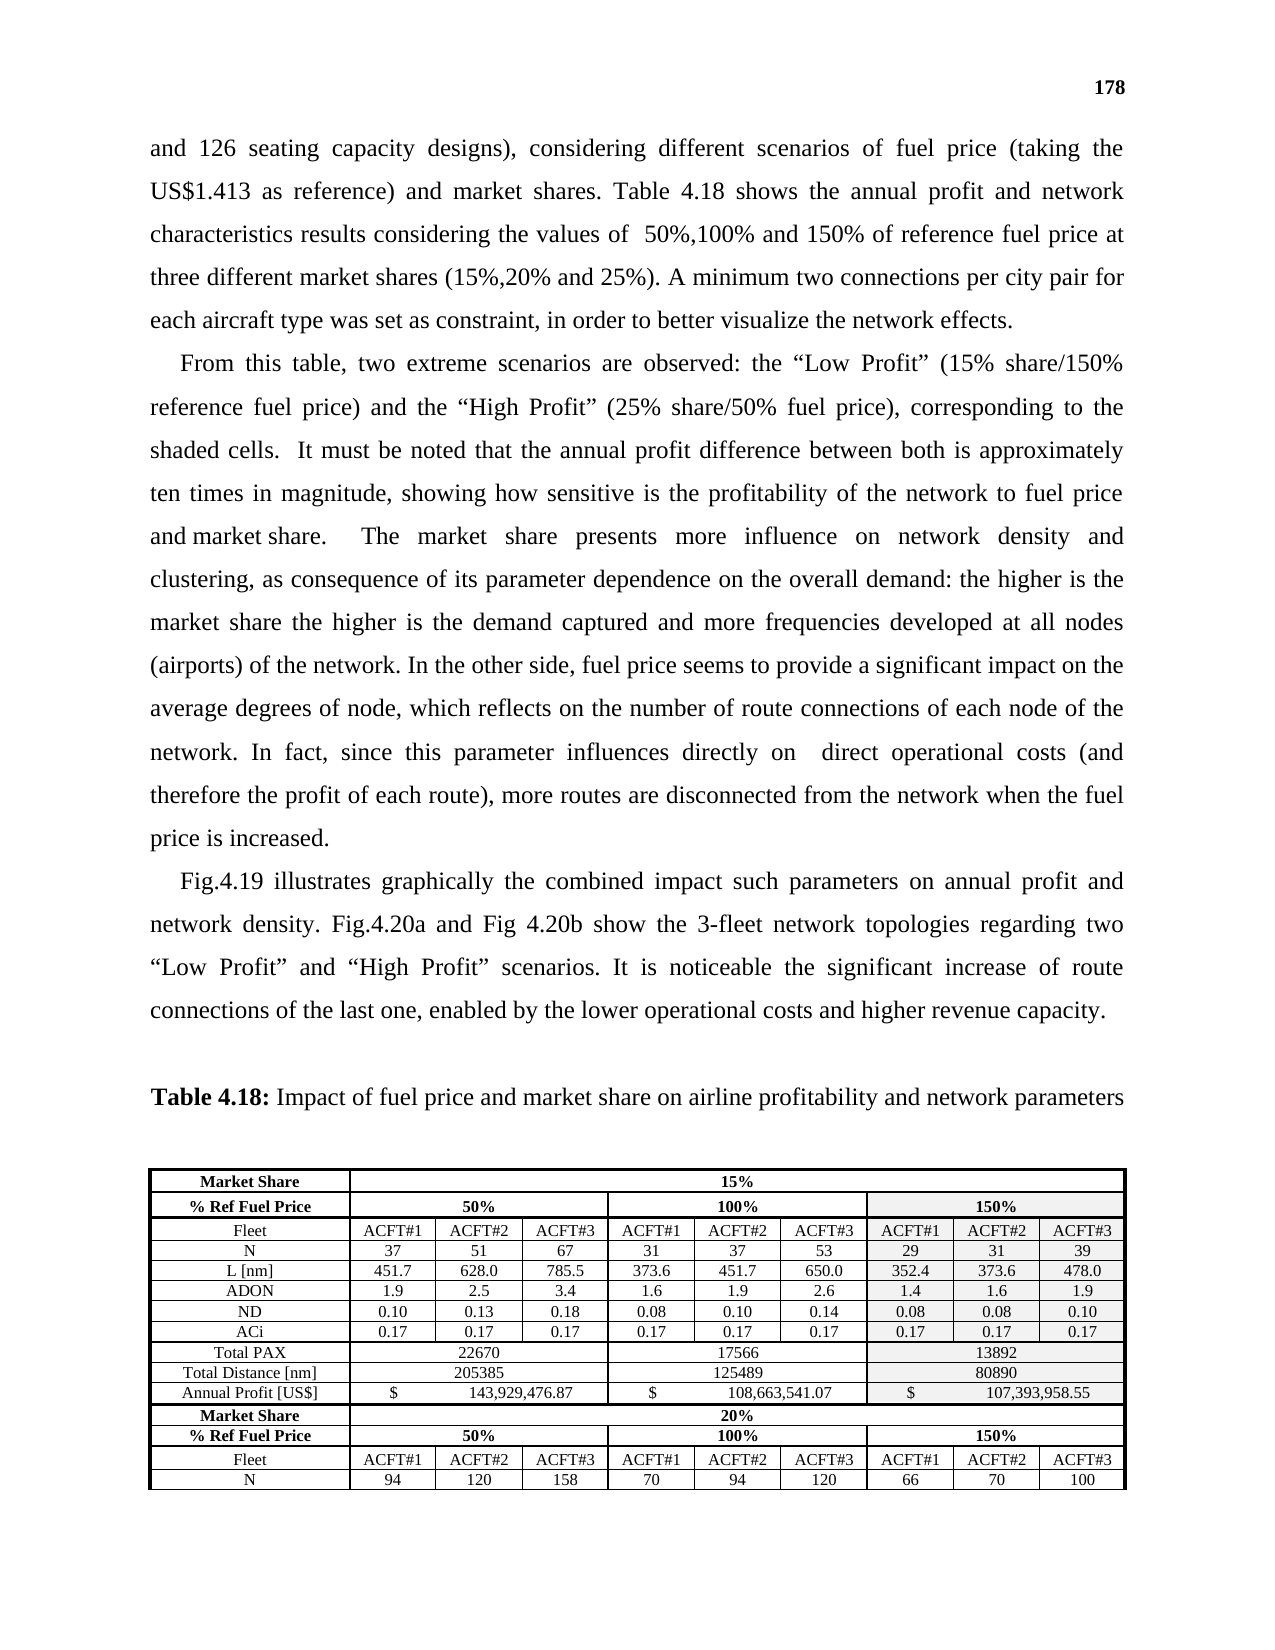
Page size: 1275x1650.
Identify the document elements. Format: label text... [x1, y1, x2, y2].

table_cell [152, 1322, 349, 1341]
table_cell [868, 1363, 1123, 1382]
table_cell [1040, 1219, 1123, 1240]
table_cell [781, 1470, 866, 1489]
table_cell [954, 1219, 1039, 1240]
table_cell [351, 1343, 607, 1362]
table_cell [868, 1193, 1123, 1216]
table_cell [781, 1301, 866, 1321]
text Table 4.18: Impact of fuel price and market share on airline profitability and network parameters [150, 1082, 1125, 1110]
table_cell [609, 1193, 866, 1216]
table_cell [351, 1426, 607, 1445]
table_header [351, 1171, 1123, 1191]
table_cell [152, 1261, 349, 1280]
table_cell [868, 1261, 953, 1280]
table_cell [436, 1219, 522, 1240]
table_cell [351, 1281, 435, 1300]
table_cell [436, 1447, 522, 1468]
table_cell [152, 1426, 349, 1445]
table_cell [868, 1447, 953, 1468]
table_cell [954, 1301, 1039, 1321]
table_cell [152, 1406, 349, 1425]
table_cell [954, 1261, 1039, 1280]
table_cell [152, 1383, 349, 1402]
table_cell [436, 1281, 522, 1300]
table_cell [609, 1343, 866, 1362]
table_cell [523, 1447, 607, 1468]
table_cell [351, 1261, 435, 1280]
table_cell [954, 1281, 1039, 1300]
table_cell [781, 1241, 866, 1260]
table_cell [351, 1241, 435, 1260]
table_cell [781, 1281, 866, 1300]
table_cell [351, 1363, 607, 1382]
text Fig.4.19 illustrates graphically the combined impact such parameters on annual profit and network density. Fig.4.20a and Fig 4.20b show the 3-fleet network topologies regarding two “Low Profit” and “High Profit” scenarios. It is noticeable the significant increase of route connections of the last one, enabled by the lower operational costs and higher revenue capacity. [150, 866, 1125, 1024]
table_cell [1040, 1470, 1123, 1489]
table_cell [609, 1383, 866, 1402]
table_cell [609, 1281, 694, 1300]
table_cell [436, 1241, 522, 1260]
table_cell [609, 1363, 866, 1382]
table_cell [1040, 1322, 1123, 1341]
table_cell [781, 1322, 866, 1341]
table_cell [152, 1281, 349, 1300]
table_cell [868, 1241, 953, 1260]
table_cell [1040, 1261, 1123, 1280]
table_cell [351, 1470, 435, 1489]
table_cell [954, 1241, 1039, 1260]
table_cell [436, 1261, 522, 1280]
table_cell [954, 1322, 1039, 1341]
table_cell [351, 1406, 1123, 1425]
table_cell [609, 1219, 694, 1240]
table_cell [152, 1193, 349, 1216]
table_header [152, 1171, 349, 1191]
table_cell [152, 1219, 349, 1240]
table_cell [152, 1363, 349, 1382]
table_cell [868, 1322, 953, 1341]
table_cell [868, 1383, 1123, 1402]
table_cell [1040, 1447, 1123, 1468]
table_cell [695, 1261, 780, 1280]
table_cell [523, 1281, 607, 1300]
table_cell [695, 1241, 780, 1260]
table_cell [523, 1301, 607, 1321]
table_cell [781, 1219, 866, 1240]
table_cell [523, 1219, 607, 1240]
text From this table, two extreme scenarios are observed: the “Low Profit” (15% share/150% reference fuel price) and the “High Profit” (25% share/50% fuel price), corresponding to the shaded cells. It must be noted that the annual profit difference between both is approximately ten times in magnitude, showing how sensitive is the profitability of the network to fuel price and market share. The market share presents more influence on network density and clustering, as consequence of its parameter dependence on the overall demand: the higher is the market share the higher is the demand captured and more frequencies developed at all nodes (airports) of the network. In the other side, fuel price seems to provide a significant impact on the average degrees of node, which reflects on the number of route connections of each node of the network. In fact, since this parameter influences directly on direct operational costs (and therefore the profit of each route), more routes are disconnected from the network when the fuel price is increased. [150, 348, 1125, 852]
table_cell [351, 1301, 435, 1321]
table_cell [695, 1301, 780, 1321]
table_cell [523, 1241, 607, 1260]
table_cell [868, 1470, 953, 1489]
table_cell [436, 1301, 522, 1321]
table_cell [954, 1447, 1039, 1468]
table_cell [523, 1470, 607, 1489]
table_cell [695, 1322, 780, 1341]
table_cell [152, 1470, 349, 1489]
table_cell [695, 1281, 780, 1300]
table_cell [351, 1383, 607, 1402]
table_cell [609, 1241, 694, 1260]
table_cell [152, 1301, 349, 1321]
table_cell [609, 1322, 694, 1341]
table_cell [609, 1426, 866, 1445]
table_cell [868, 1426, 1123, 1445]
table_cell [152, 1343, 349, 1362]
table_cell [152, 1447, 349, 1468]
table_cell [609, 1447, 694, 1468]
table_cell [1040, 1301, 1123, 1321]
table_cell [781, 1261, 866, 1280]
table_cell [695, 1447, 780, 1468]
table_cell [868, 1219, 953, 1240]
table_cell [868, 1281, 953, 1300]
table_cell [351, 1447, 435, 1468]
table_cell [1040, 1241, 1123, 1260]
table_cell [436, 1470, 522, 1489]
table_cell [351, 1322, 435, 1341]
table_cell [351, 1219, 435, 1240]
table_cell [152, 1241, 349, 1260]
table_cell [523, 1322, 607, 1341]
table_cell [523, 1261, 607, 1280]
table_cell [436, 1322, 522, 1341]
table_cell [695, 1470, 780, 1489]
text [150, 133, 1125, 334]
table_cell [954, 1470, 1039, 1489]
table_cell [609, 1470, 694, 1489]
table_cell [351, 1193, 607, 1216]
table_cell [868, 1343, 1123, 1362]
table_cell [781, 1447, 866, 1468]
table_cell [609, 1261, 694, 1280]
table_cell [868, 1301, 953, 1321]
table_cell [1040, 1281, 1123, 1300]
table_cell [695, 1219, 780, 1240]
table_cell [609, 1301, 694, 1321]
